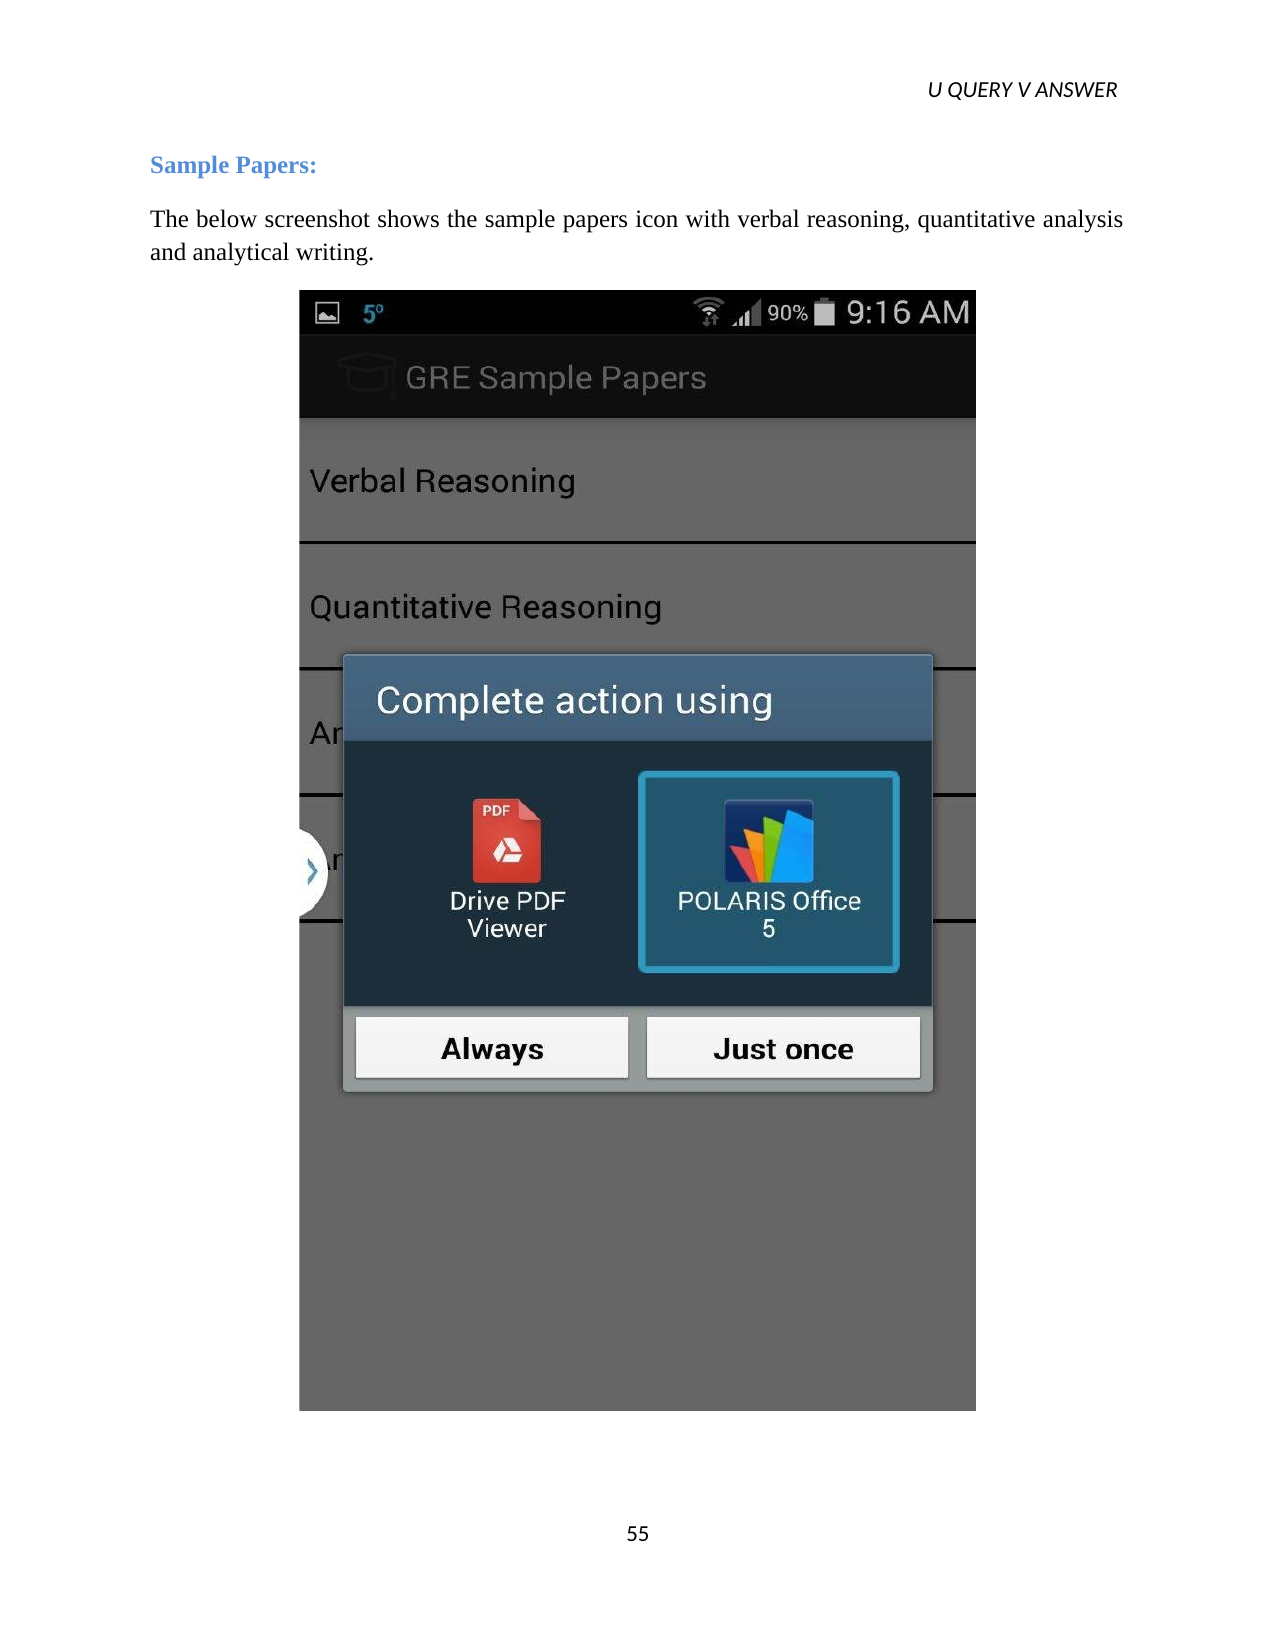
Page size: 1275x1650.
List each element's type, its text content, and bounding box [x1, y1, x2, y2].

text Sample Papers: [150, 150, 1125, 179]
text The below screenshot shows the sample papers icon with verbal reasoning, quantitative analysis and analytical writing. [150, 204, 1125, 266]
picture [299, 290, 976, 1411]
